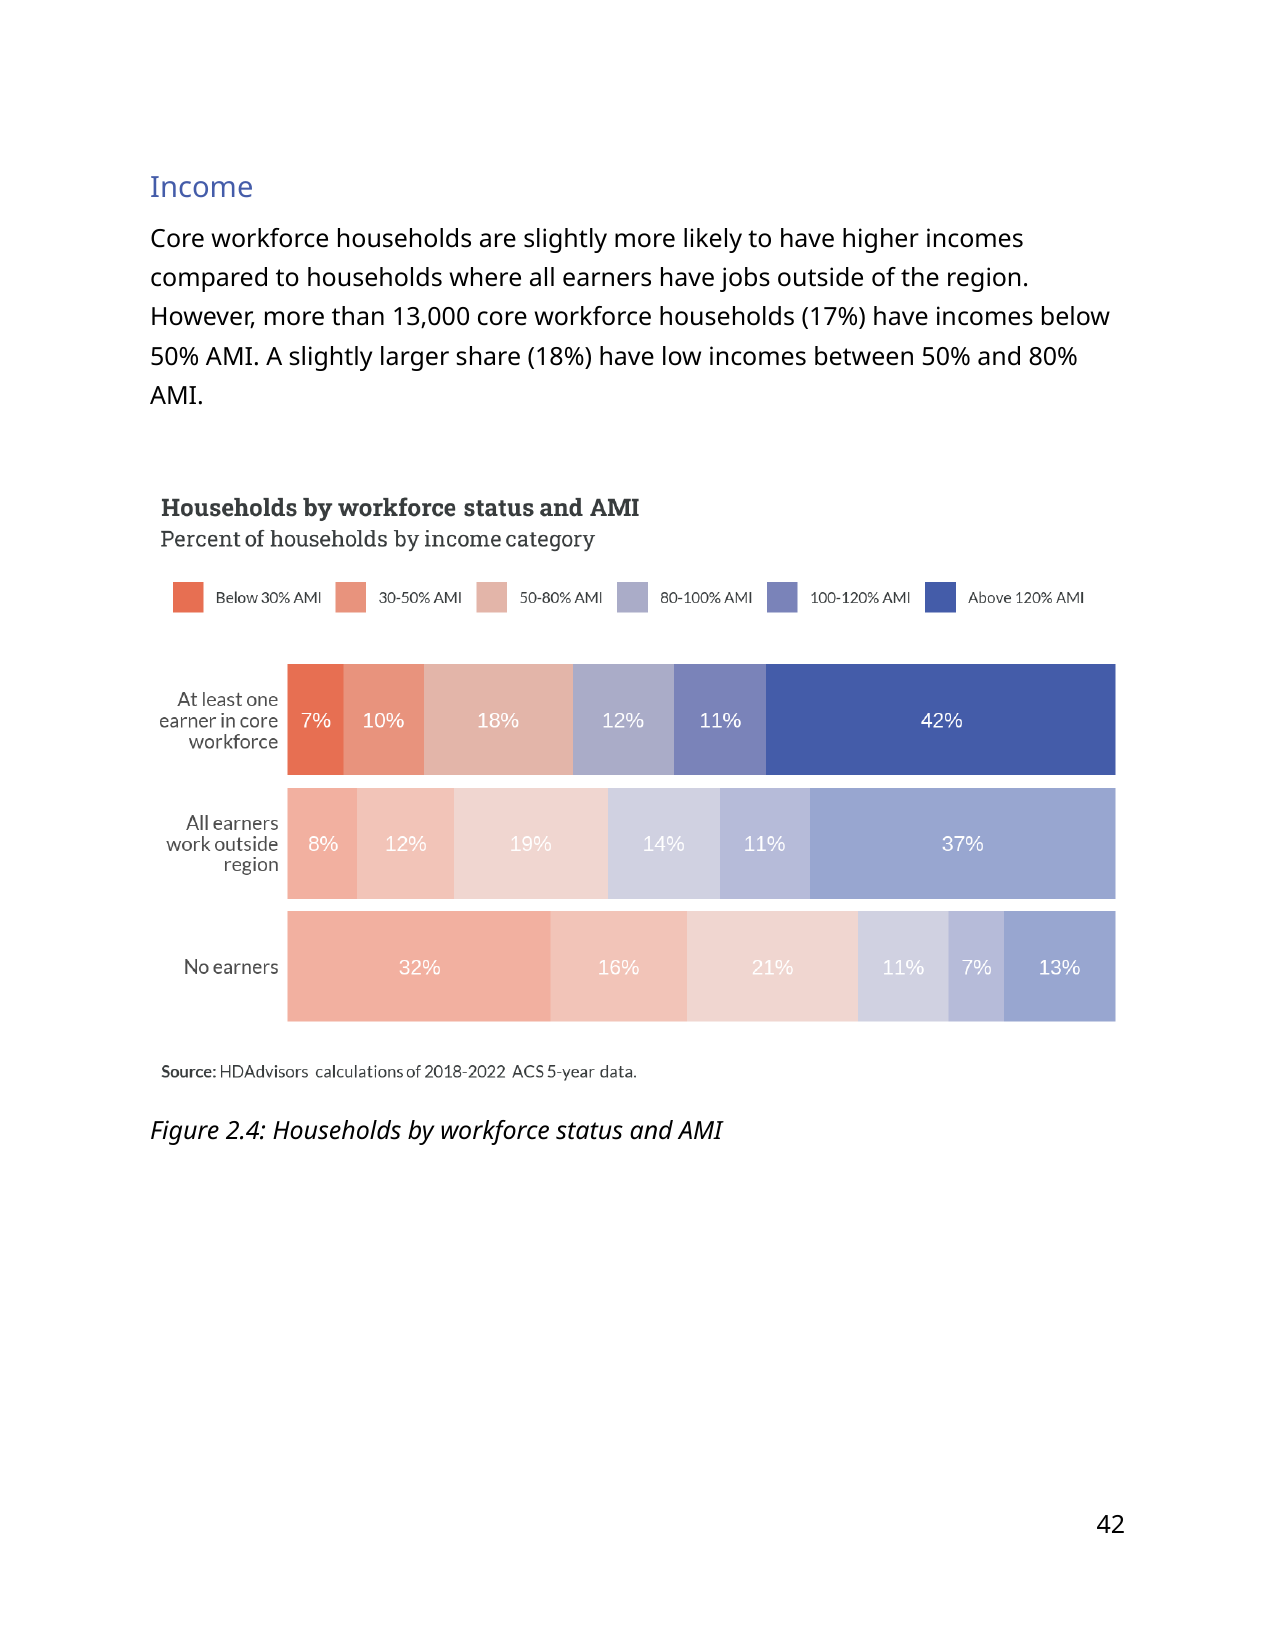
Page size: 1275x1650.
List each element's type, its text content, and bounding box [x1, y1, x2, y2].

picture [150, 488, 1125, 1091]
text Core workforce households are slightly more likely to have higher incomes compared to households where all earners have jobs outside of the region. However, more than 13,000 core workforce households (17%) have incomes below 50% AMI. A slightly larger share (18%) have low incomes between 50% and 80% AMI. [150, 221, 1125, 411]
subtitle Income [150, 167, 1125, 206]
text Figure 2.4: Households by workforce status and AMI [150, 1113, 1125, 1147]
